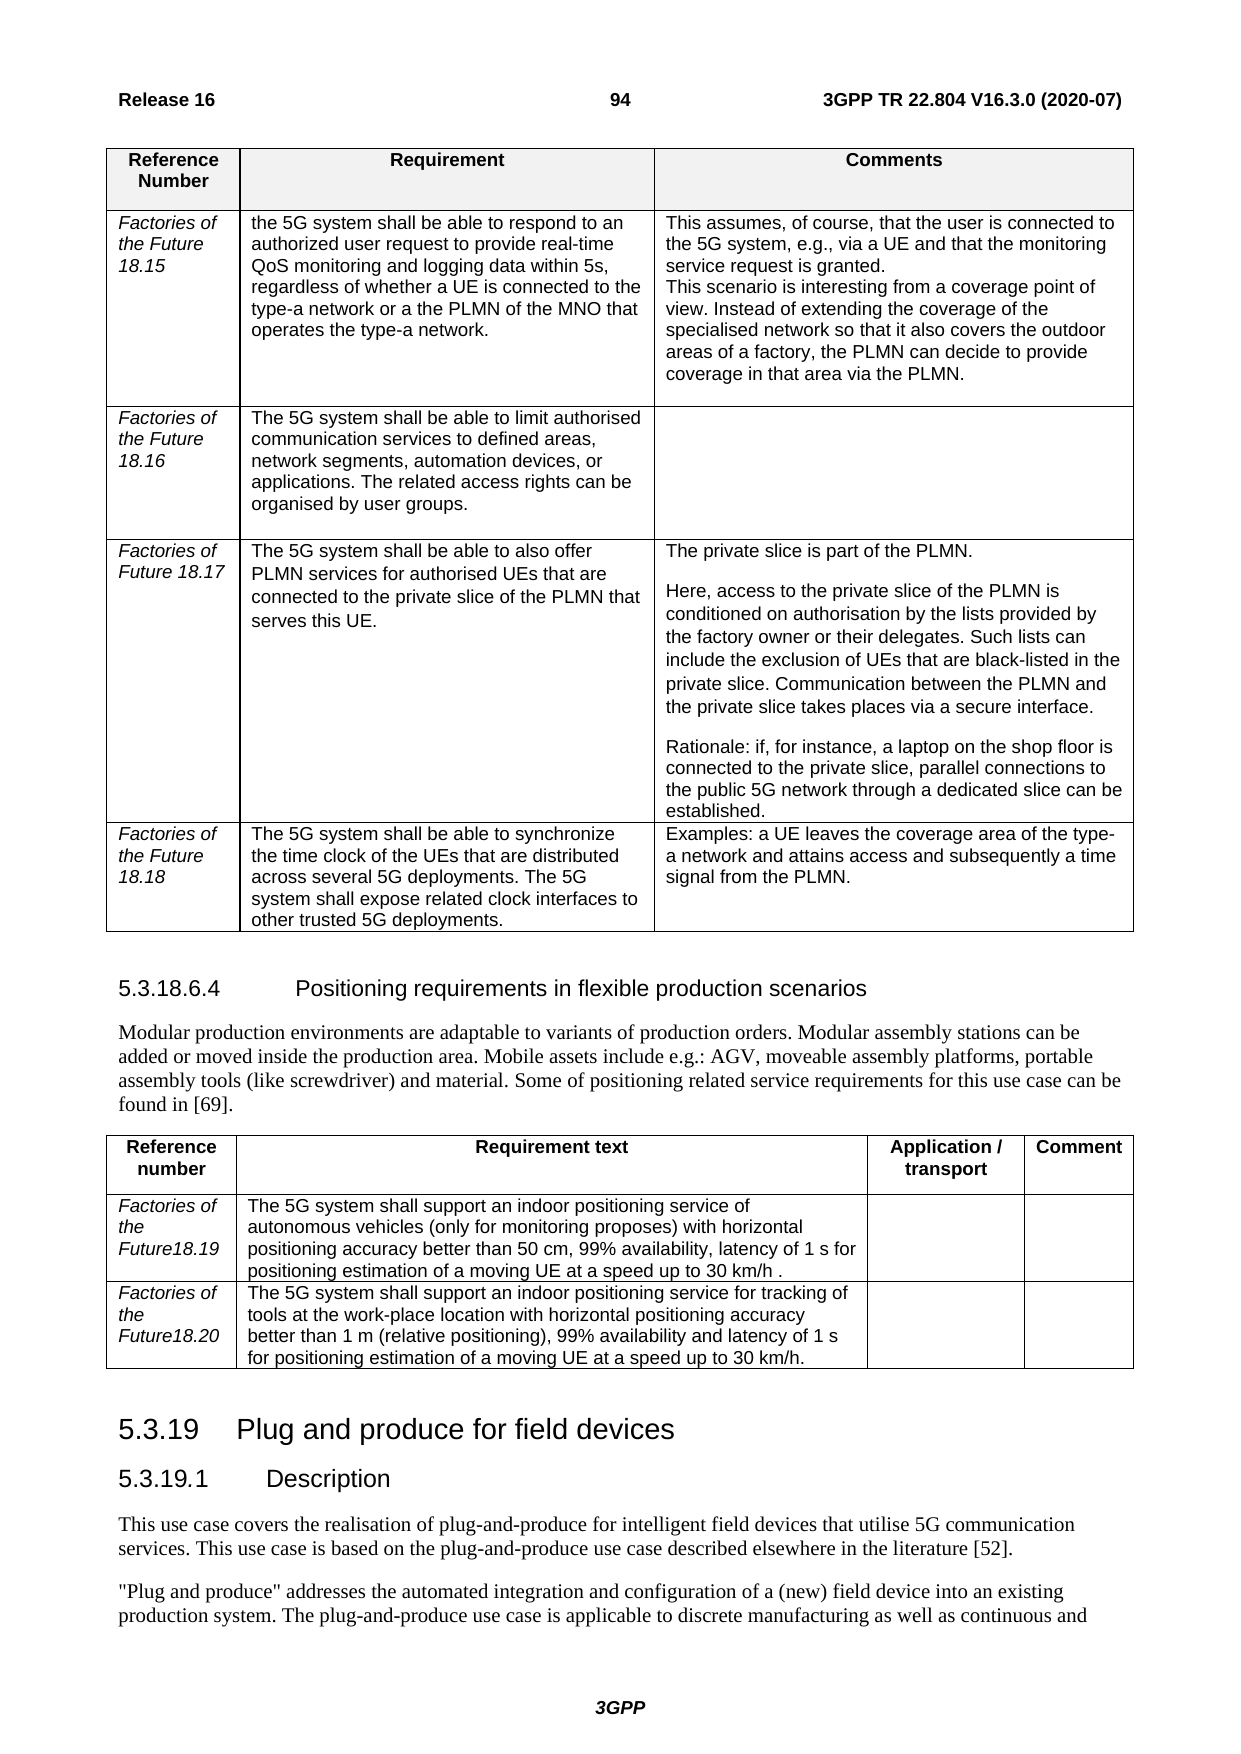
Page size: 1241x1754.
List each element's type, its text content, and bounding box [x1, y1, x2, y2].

subtitle 5.3.19.1 Description [118, 1464, 1122, 1493]
subtitle 5.3.19 Plug and produce for field devices [118, 1412, 1122, 1446]
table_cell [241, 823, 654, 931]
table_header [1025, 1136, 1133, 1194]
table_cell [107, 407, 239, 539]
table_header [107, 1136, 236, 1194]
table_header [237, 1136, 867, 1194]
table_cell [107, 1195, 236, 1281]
subtitle 5.3.18.6.4 Positioning requirements in flexible production scenarios [118, 974, 1122, 1001]
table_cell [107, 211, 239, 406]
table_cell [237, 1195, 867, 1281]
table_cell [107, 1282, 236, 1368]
text Modular production environments are adaptable to variants of production orders. Modular assembly stations can be added or moved inside the production area. Mobile assets include e.g.: AGV, moveable assembly platforms, portable assembly tools (like screwdriver) and material. Some of positioning related service requirements for this use case can be found in [69]. [118, 1020, 1122, 1116]
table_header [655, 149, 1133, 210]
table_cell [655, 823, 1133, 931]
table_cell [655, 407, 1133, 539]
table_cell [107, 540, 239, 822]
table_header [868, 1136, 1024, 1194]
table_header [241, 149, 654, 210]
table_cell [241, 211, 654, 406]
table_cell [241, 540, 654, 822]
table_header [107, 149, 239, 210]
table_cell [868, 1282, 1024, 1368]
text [118, 1579, 1122, 1627]
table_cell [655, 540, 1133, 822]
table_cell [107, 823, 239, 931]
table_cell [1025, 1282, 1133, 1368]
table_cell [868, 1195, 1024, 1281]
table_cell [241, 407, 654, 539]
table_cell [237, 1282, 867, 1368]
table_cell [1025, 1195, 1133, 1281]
text This use case covers the realisation of plug-and-produce for intelligent field devices that utilise 5G communication services. This use case is based on the plug-and-produce use case described elsewhere in the literature [52]. [118, 1512, 1122, 1560]
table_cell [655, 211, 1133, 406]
